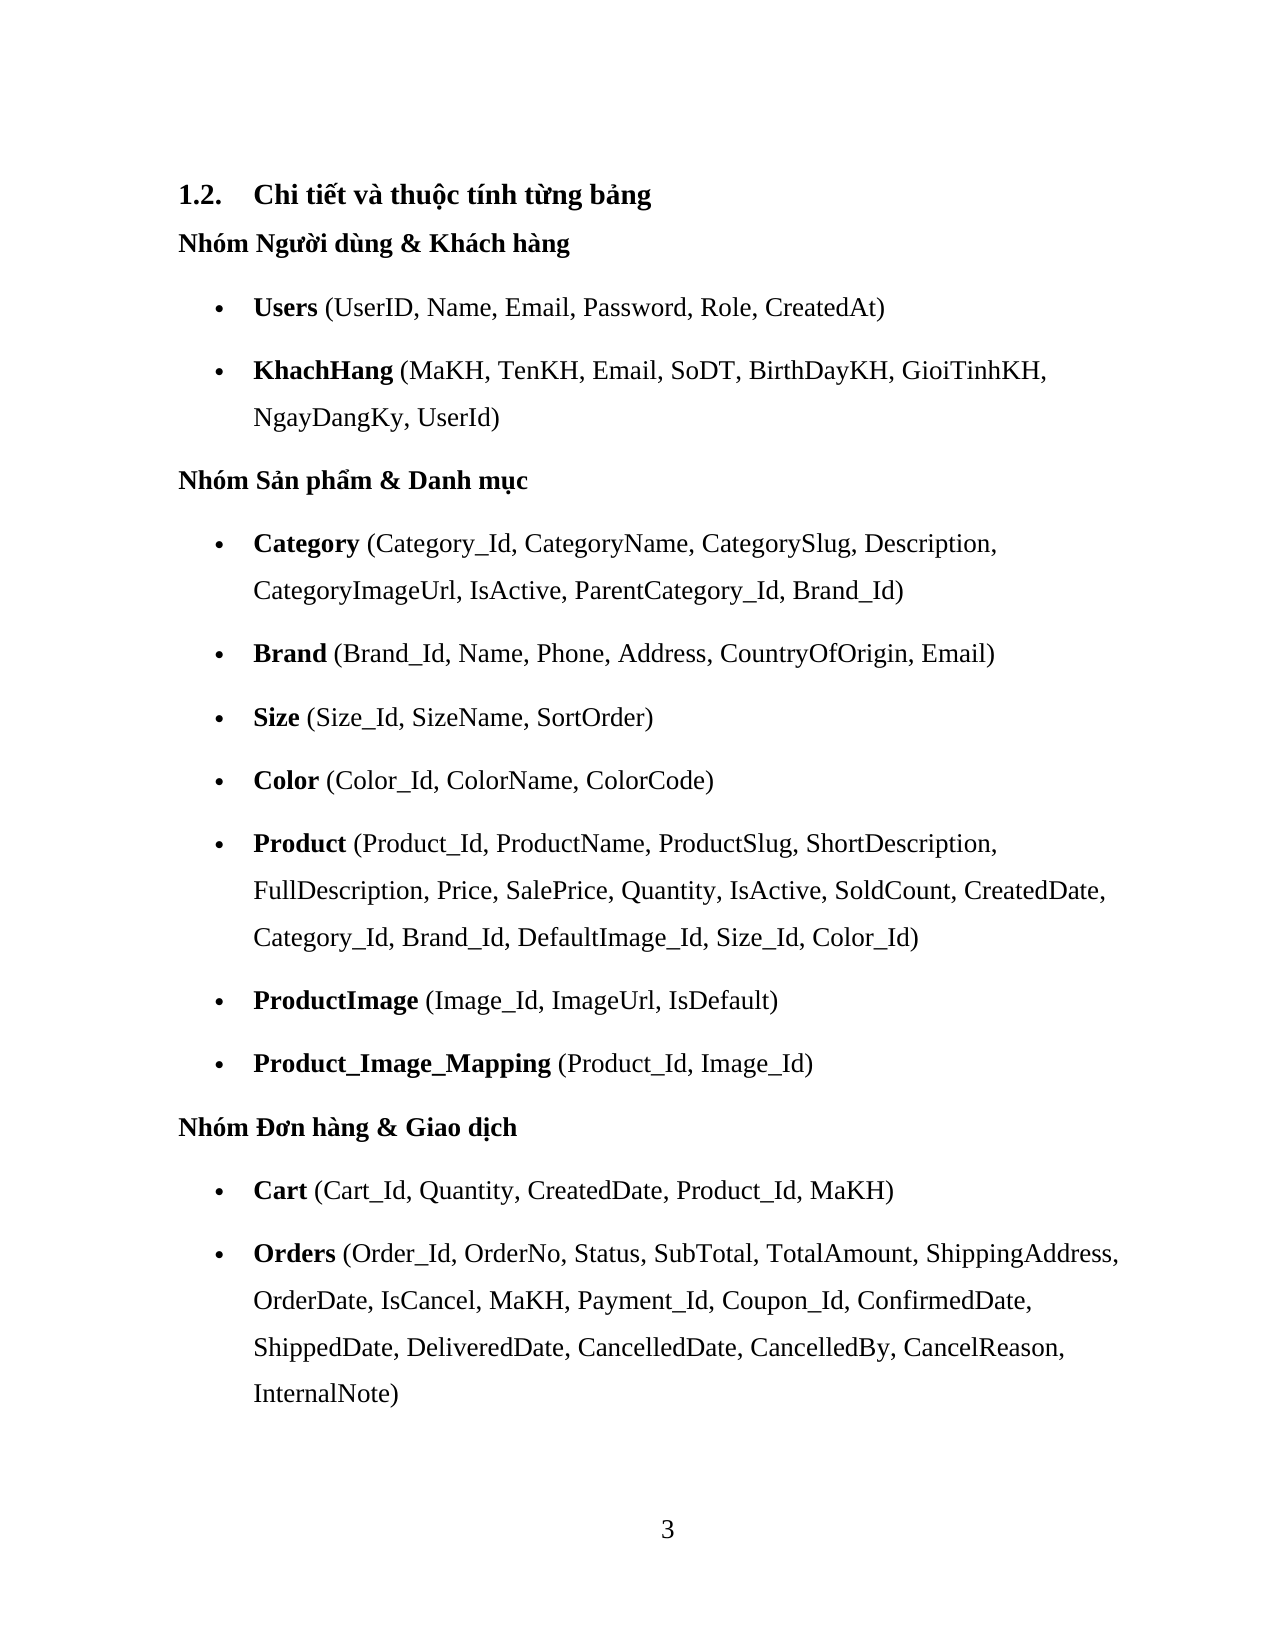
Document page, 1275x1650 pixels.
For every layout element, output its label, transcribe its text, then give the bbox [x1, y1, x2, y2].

list KhachHang (MaKH, TenKH, Email, SoDT, BirthDayKH, GioiTinhKH, NgayDangKy, UserId) [216, 354, 1157, 432]
text Nhóm Người dùng & Khách hàng [178, 227, 1157, 259]
text Nhóm Sản phẩm & Danh mục [178, 464, 1157, 495]
list Product (Product_Id, ProductName, ProductSlug, ShortDescription, FullDescription, Price, SalePrice, Quantity, IsActive, SoldCount, CreatedDate, Category_Id, Brand_Id, DefaultImage_Id, Size_Id, Color_Id) [216, 827, 1157, 952]
list ProductImage (Image_Id, ImageUrl, IsDefault) [216, 984, 1157, 1015]
list Cart (Cart_Id, Quantity, CreatedDate, Product_Id, MaKH) [216, 1174, 1157, 1205]
list Product_Image_Mapping (Product_Id, Image_Id) [216, 1047, 1157, 1079]
list Users (UserID, Name, Email, Password, Role, CreatedAt) [216, 291, 1157, 322]
list Orders (Order_Id, OrderNo, Status, SubTotal, TotalAmount, ShippingAddress, OrderDate, IsCancel, MaKH, Payment_Id, Coupon_Id, ConfirmedDate, ShippedDate, DeliveredDate, CancelledDate, CancelledBy, CancelReason, InternalNote) [216, 1237, 1157, 1409]
list Color (Color_Id, ColorName, ColorCode) [216, 764, 1157, 795]
subtitle 1.2. Chi tiết và thuộc tính từng bảng [178, 177, 1157, 211]
list Category (Category_Id, CategoryName, CategorySlug, Description, CategoryImageUrl, IsActive, ParentCategory_Id, Brand_Id) [216, 527, 1157, 605]
text Nhóm Đơn hàng & Giao dịch [178, 1111, 1157, 1142]
list Brand (Brand_Id, Name, Phone, Address, CountryOfOrigin, Email) [216, 637, 1157, 669]
list Size (Size_Id, SizeName, SortOrder) [216, 701, 1157, 732]
